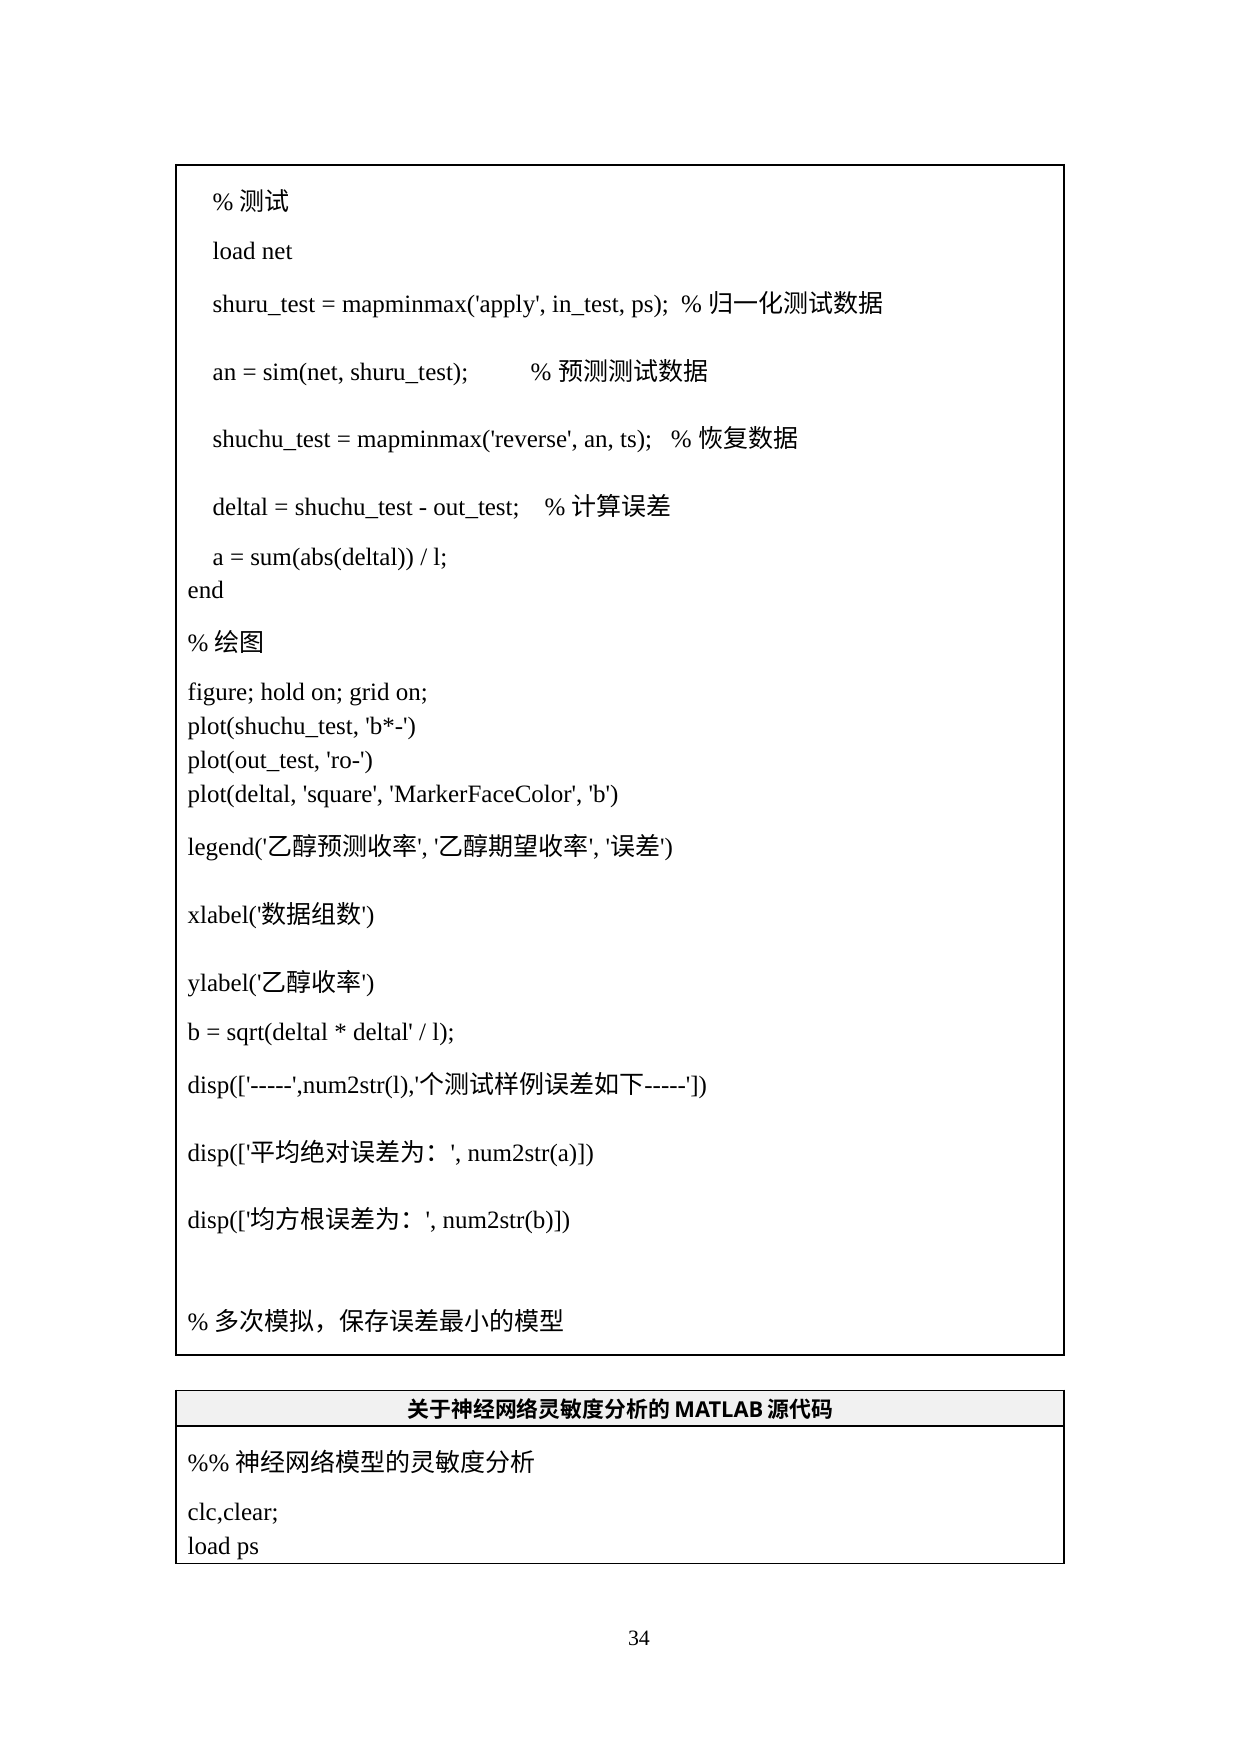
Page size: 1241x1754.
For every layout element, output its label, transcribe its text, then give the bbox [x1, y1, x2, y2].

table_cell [177, 1427, 1063, 1562]
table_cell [177, 166, 1063, 1354]
table_header 关于神经网络灵敏度分析的MATLAB源代码 [177, 1391, 1063, 1425]
